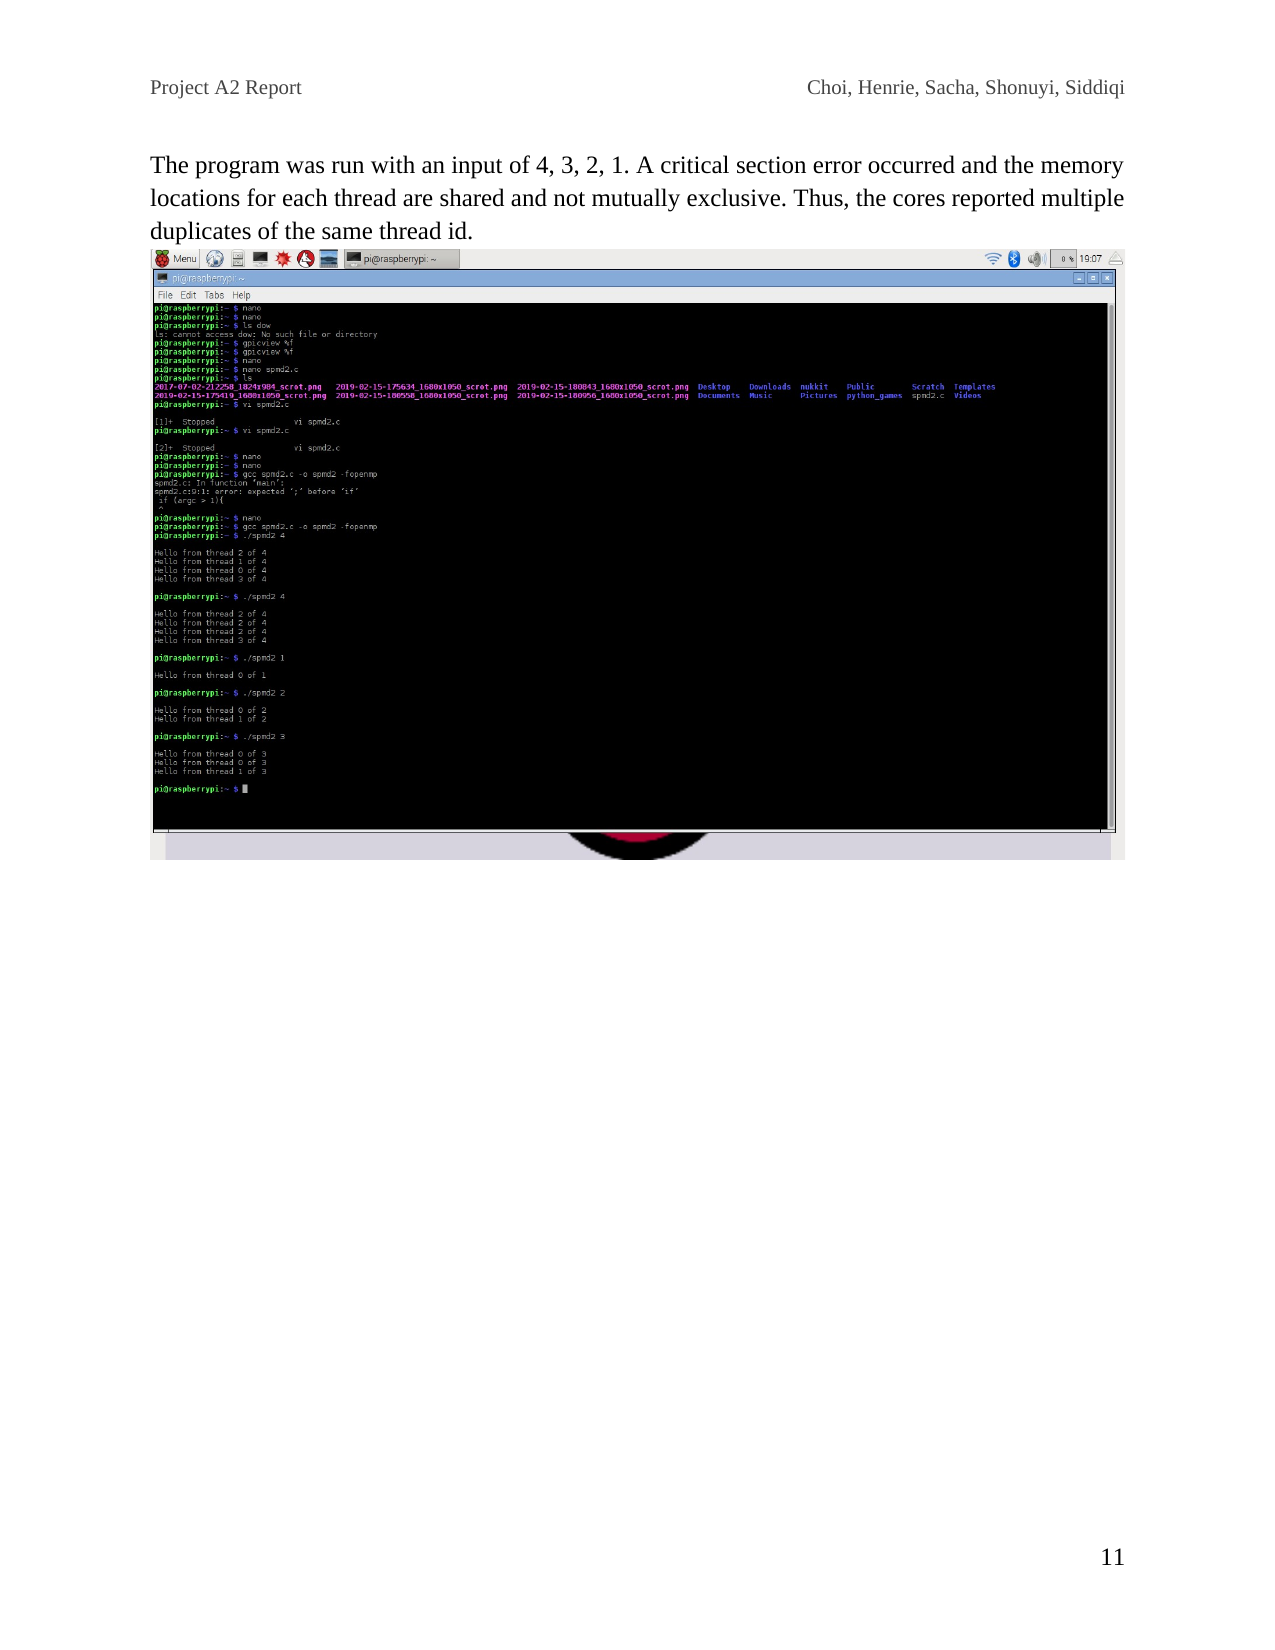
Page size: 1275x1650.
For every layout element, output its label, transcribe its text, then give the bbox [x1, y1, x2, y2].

picture [150, 249, 1125, 860]
text The program was run with an input of 4, 3, 2, 1. A critical section error occurred and the memory locations for each thread are shared and not mutually exclusive. Thus, the cores reported multiple duplicates of the same thread id. [150, 150, 1125, 245]
